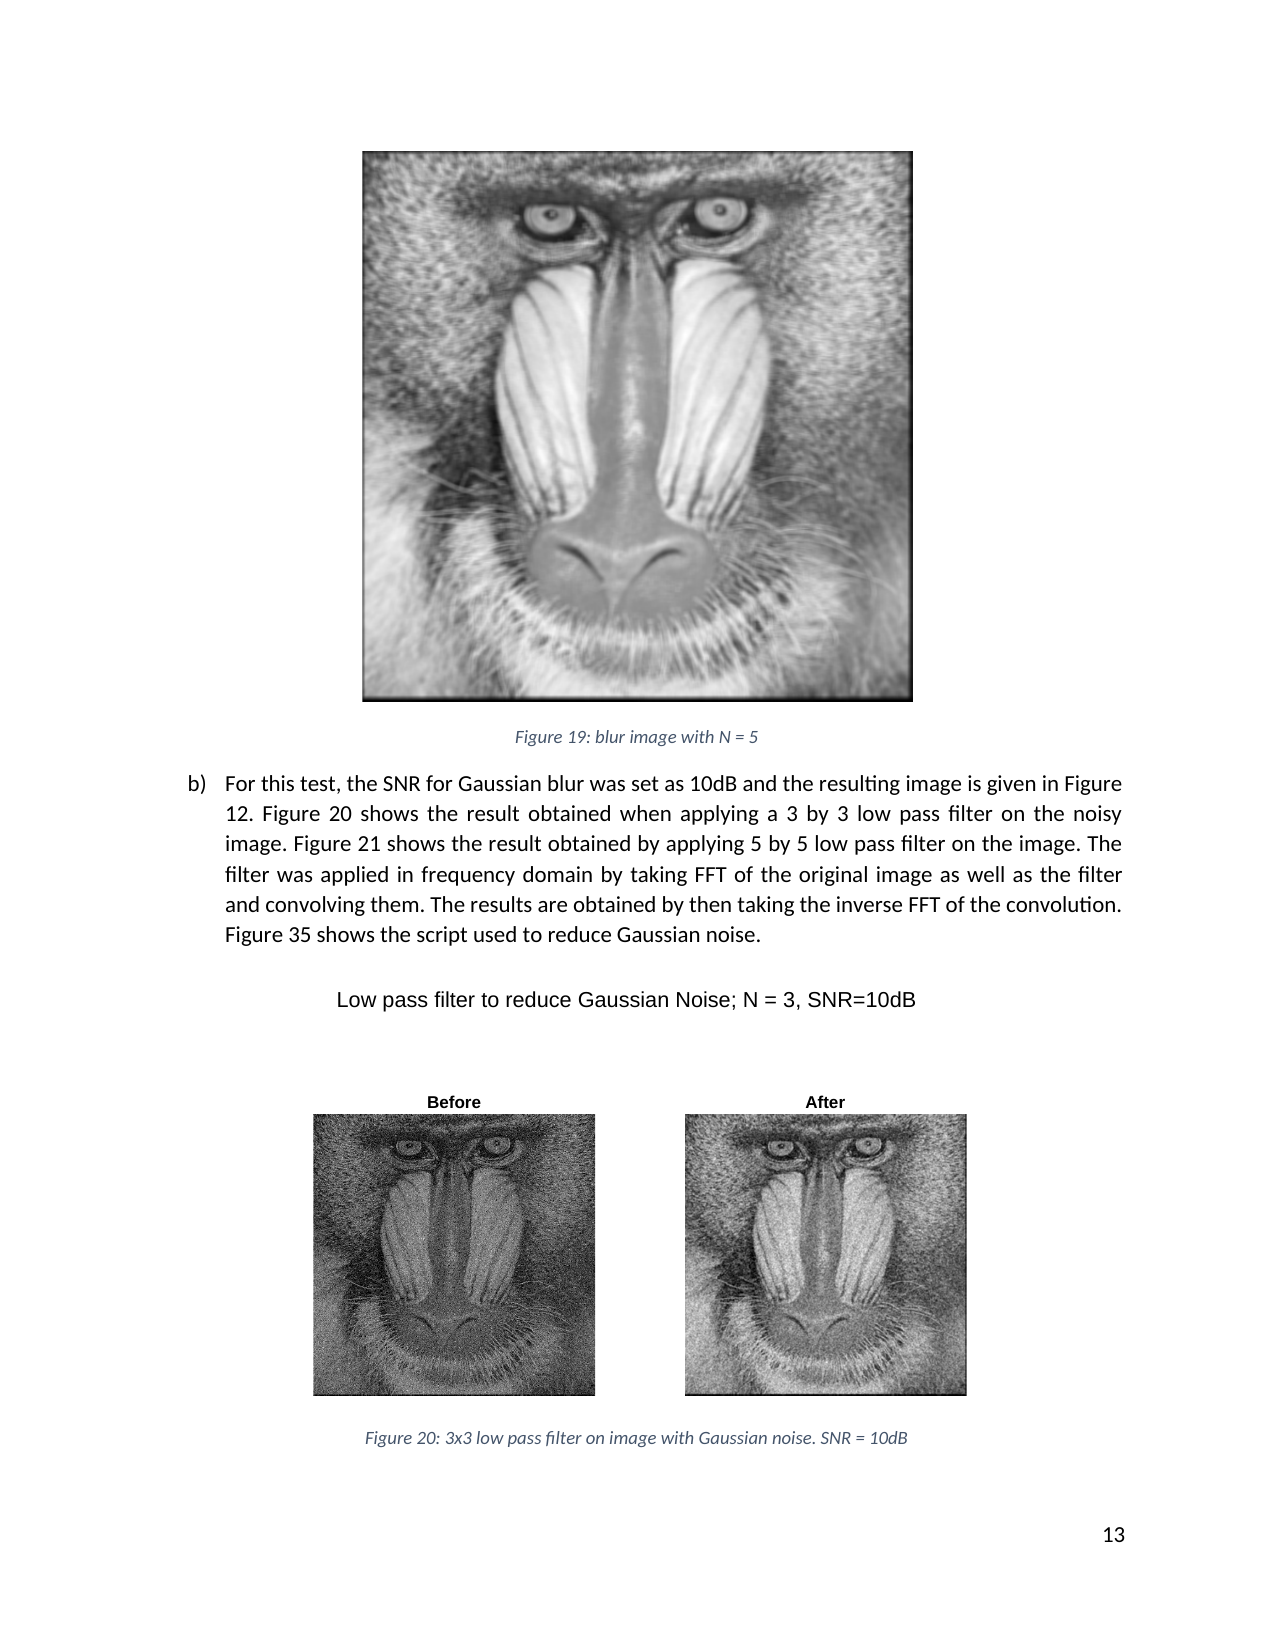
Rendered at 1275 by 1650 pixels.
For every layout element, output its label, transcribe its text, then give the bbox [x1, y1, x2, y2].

list For this test, the SNR for Gaussian blur was set as 10dB and the resulting image is given in Figure 12. Figure 20 shows the result obtained when applying a 3 by 3 low pass filter on the noisy image. Figure 21 shows the result obtained by applying 5 by 5 low pass filter on the image. The filter was applied in frequency domain by taking FFT of the original image as well as the filter and convolving them. The results are obtained by then taking the inverse FFT of the convolution. Figure 35 shows the script used to reduce Gaussian noise. [187, 769, 1125, 948]
text Figure 20: 3x3 low pass filter on image with Gaussian noise. SNR = 10dB [150, 1426, 1125, 1449]
text Figure 19: blur image with N = 5 [150, 725, 1125, 748]
